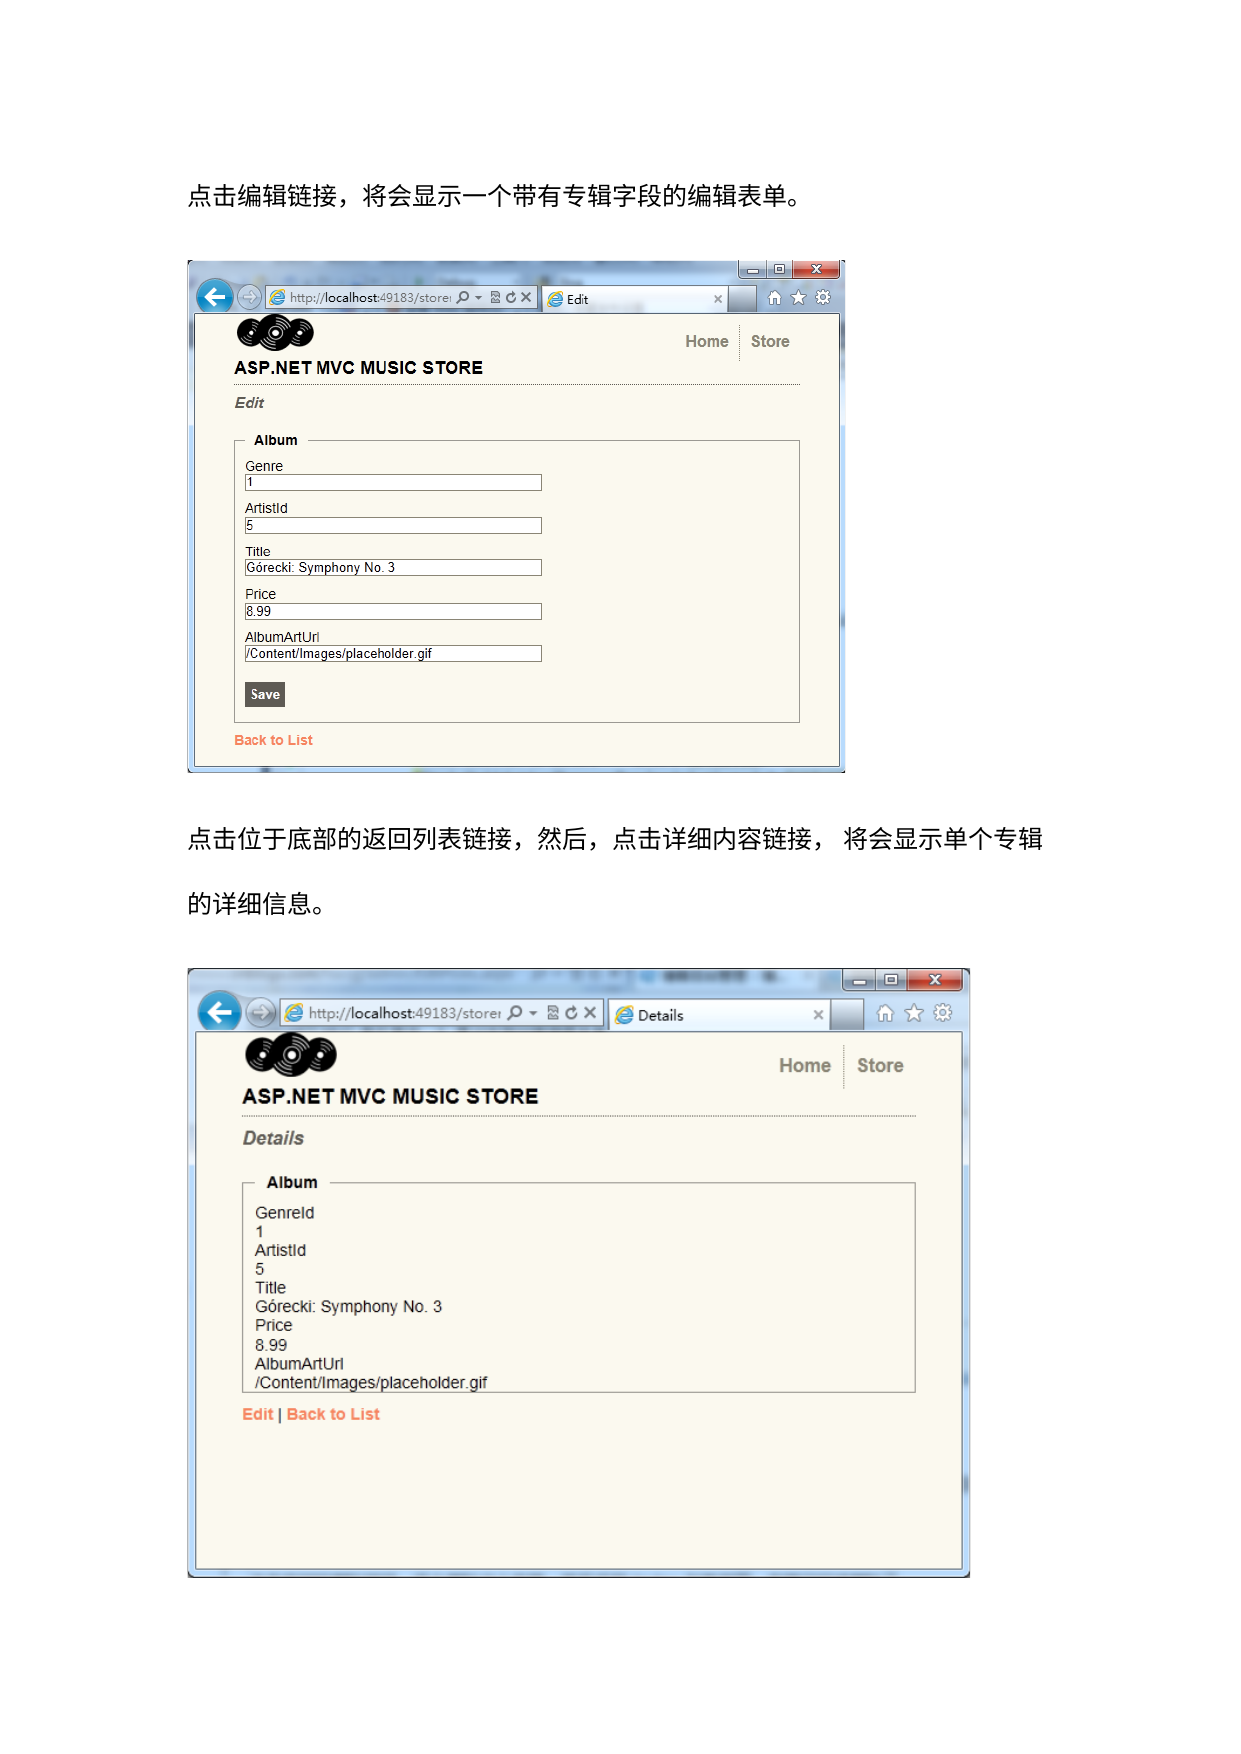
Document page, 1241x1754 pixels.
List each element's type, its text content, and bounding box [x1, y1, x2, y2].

text 点击编辑链接，将会显示一个带有专辑字段的编辑表单。 [187, 162, 1053, 227]
text 点击位于底部的返回列表链接，然后，点击详细内容链接， 将会显示单个专辑的详细信息。 [187, 805, 1053, 935]
picture [187, 260, 846, 773]
picture [187, 968, 971, 1578]
